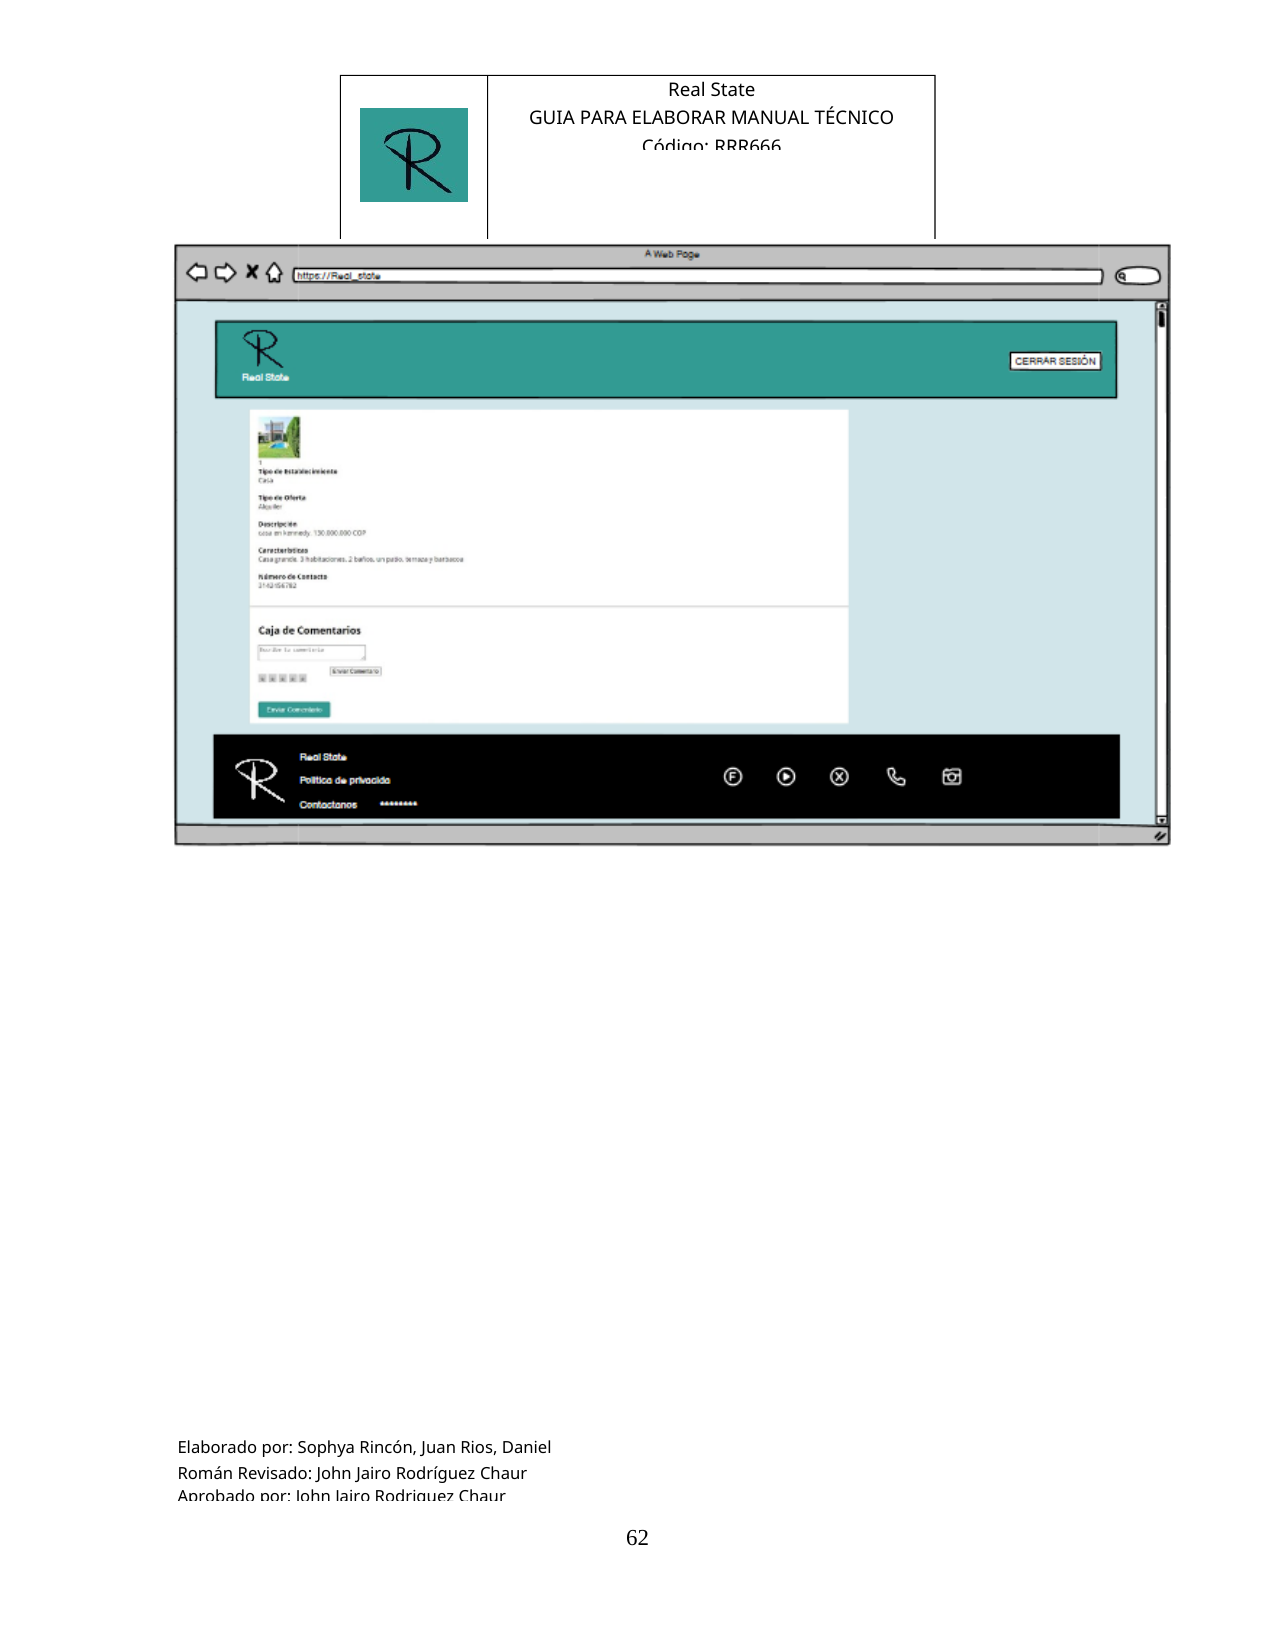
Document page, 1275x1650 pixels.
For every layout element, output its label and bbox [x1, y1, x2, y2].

picture [360, 108, 468, 202]
picture [166, 239, 1184, 855]
